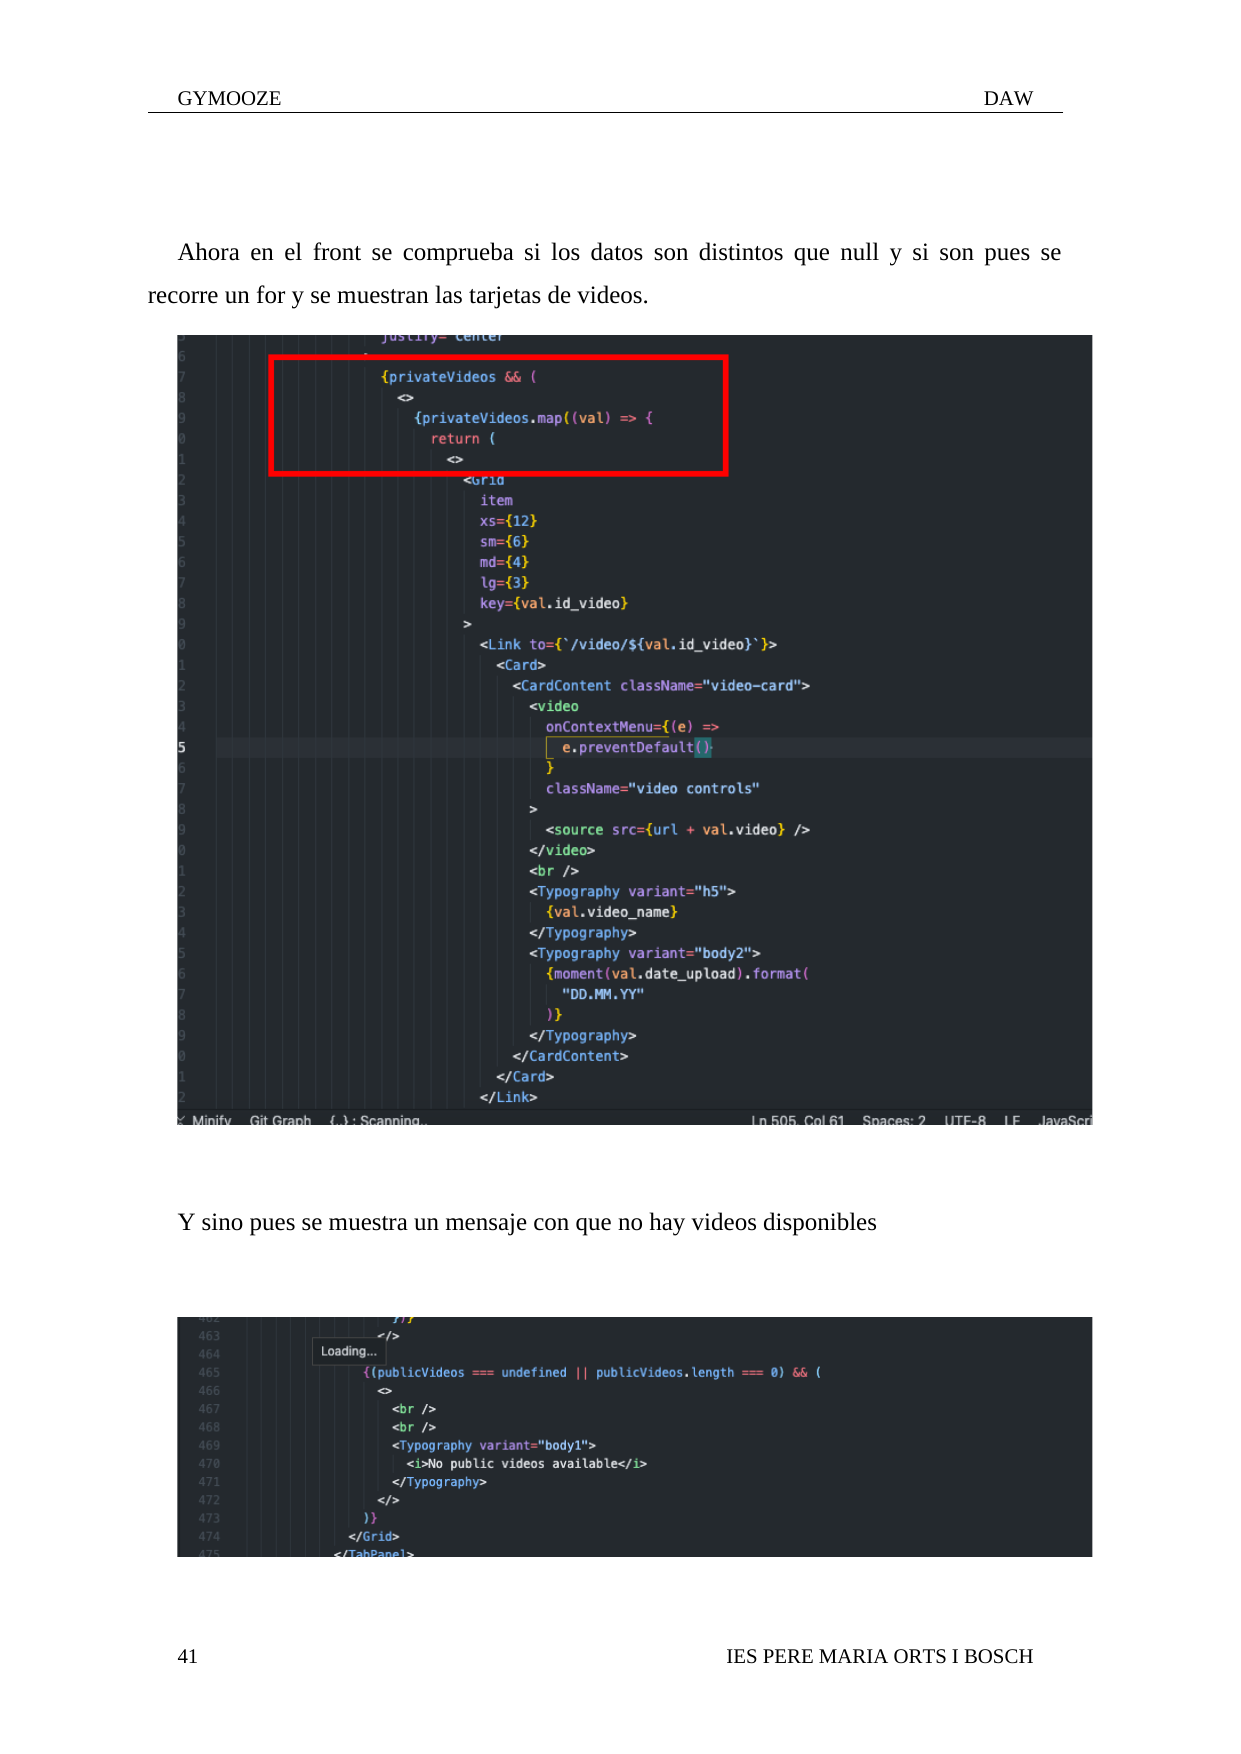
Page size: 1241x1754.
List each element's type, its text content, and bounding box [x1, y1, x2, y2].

picture [177, 1317, 1093, 1557]
text Ahora en el front se comprueba si los datos son distintos que null y si son pues se recorre un for y se muestran las tarjetas de videos. [148, 237, 1063, 309]
text Y sino pues se muestra un mensaje con que no hay videos disponibles [148, 1207, 1063, 1235]
picture [177, 335, 1093, 1125]
